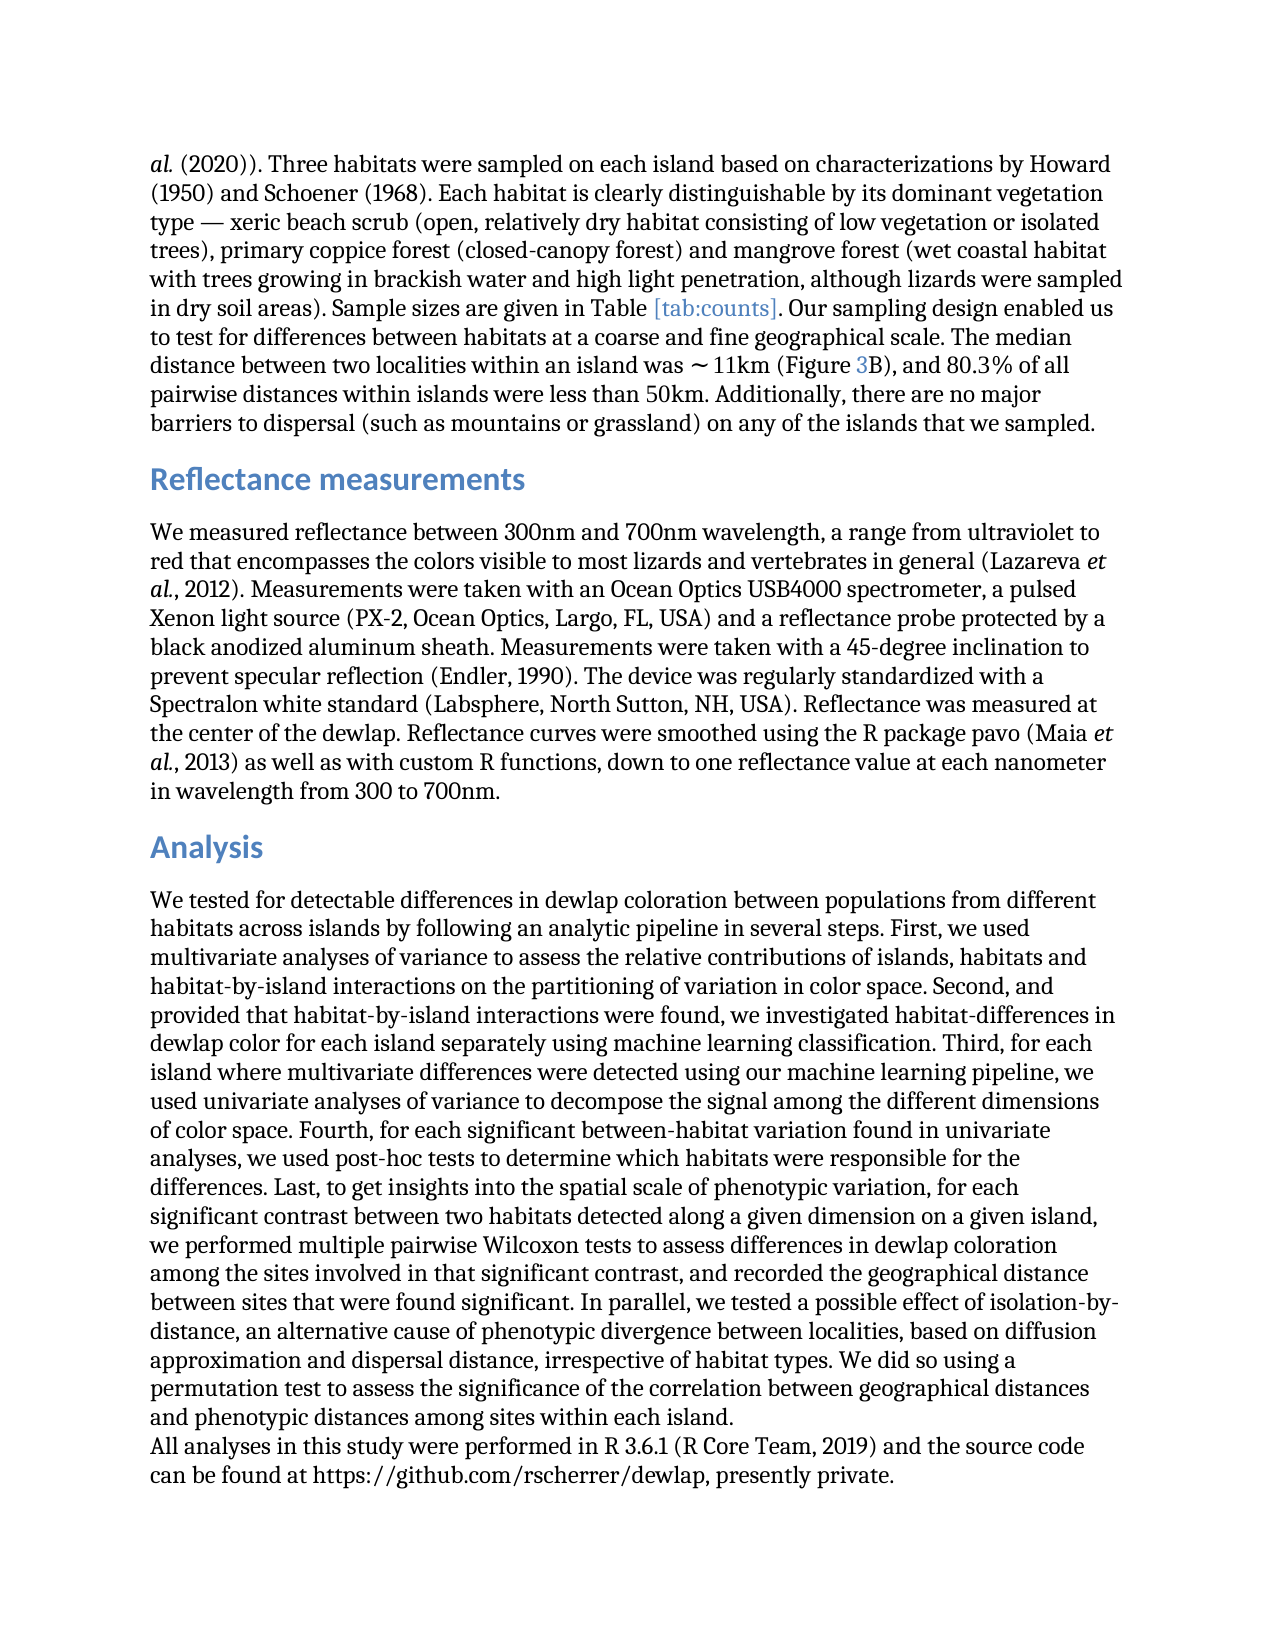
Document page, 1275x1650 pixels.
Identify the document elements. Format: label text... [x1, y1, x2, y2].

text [150, 150, 1125, 437]
subtitle Reflectance measurements [150, 458, 1125, 499]
text We measured reflectance between 300nm and 700nm wavelength, a range from ultraviolet to red that encompasses the colors visible to most lizards and vertebrates in general (Lazareva et al., 2012). Measurements were taken with an Ocean Optics USB4000 spectrometer, a pulsed Xenon light source (PX-2, Ocean Optics, Largo, FL, USA) and a reflectance probe protected by a black anodized aluminum sheath. Measurements were taken with a 45-degree inclination to prevent specular reflection (Endler, 1990). The device was regularly standardized with a Spectralon white standard (Labsphere, North Sutton, NH, USA). Reflectance was measured at the center of the dewlap. Reflectance curves were smoothed using the R package pavo (Maia et al., 2013) as well as with custom R functions, down to one reflectance value at each nanometer in wavelength from 300 to 700nm. [150, 518, 1125, 805]
subtitle Analysis [150, 826, 1125, 867]
text We tested for detectable differences in dewlap coloration between populations from different habitats across islands by following an analytic pipeline in several steps. First, we used multivariate analyses of variance to assess the relative contributions of islands, habitats and habitat-by-island interactions on the partitioning of variation in color space. Second, and provided that habitat-by-island interactions were found, we investigated habitat-differences in dewlap color for each island separately using machine learning classification. Third, for each island where multivariate differences were detected using our machine learning pipeline, we used univariate analyses of variance to decompose the signal among the different dimensions of color space. Fourth, for each significant between-habitat variation found in univariate analyses, we used post-hoc tests to determine which habitats were responsible for the differences. Last, to get insights into the spatial scale of phenotypic variation, for each significant contrast between two habitats detected along a given dimension on a given island, we performed multiple pairwise Wilcoxon tests to assess differences in dewlap coloration among the sites involved in that significant contrast, and recorded the geographical distance between sites that were found significant. In parallel, we tested a possible effect of isolation-by-distance, an alternative cause of phenotypic divergence between localities, based on diffusion approximation and dispersal distance, irrespective of habitat types. We did so using a permutation test to assess the significance of the correlation between geographical distances and phenotypic distances among sites within each island. All analyses in this study were performed in R 3.6.1 (R Core Team, 2019) and the source code can be found at https://github.com/rscherrer/dewlap, presently private. [150, 886, 1125, 1489]
